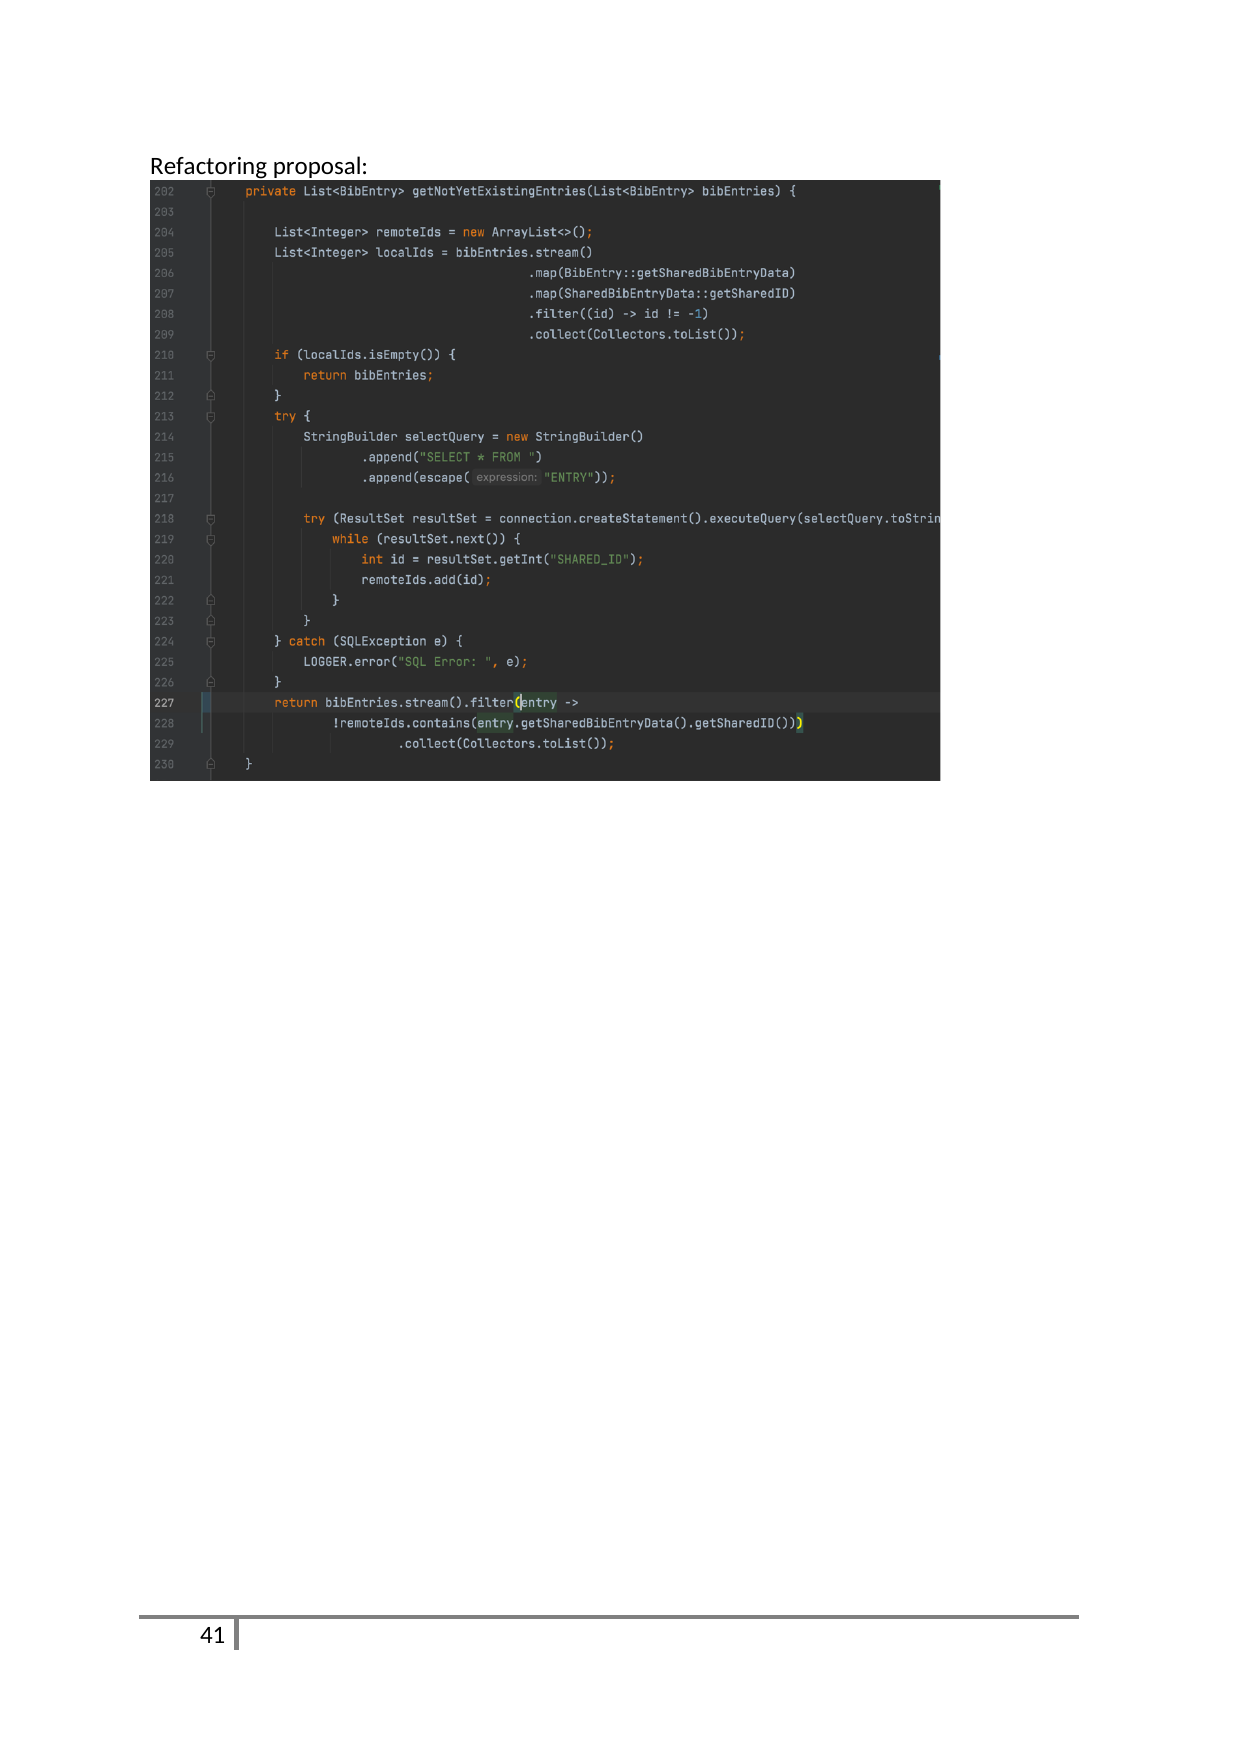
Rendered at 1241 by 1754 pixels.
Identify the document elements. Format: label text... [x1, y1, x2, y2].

picture [150, 180, 941, 781]
